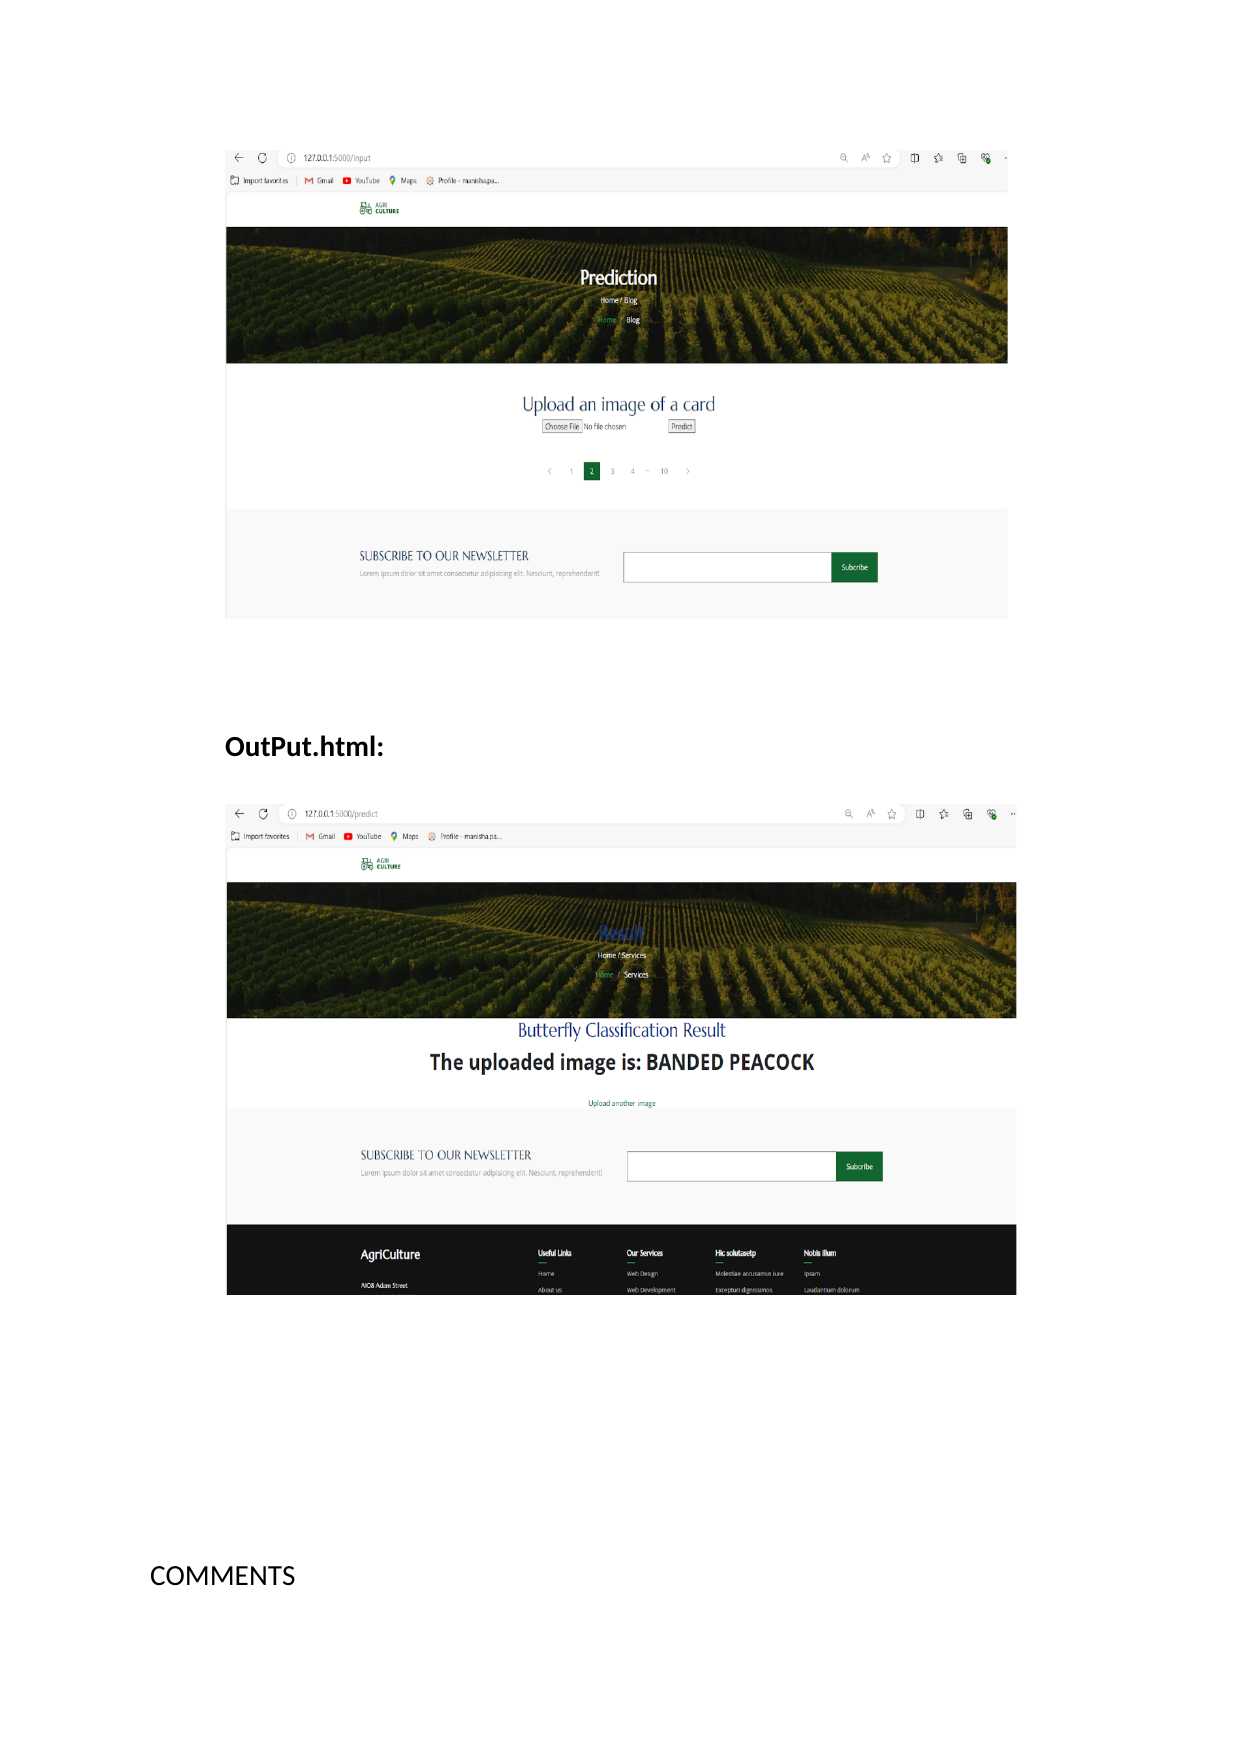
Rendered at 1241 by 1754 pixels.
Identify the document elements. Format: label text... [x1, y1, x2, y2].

picture [225, 150, 1008, 619]
picture [225, 804, 1017, 1295]
text COMMENTS [150, 1557, 1090, 1593]
